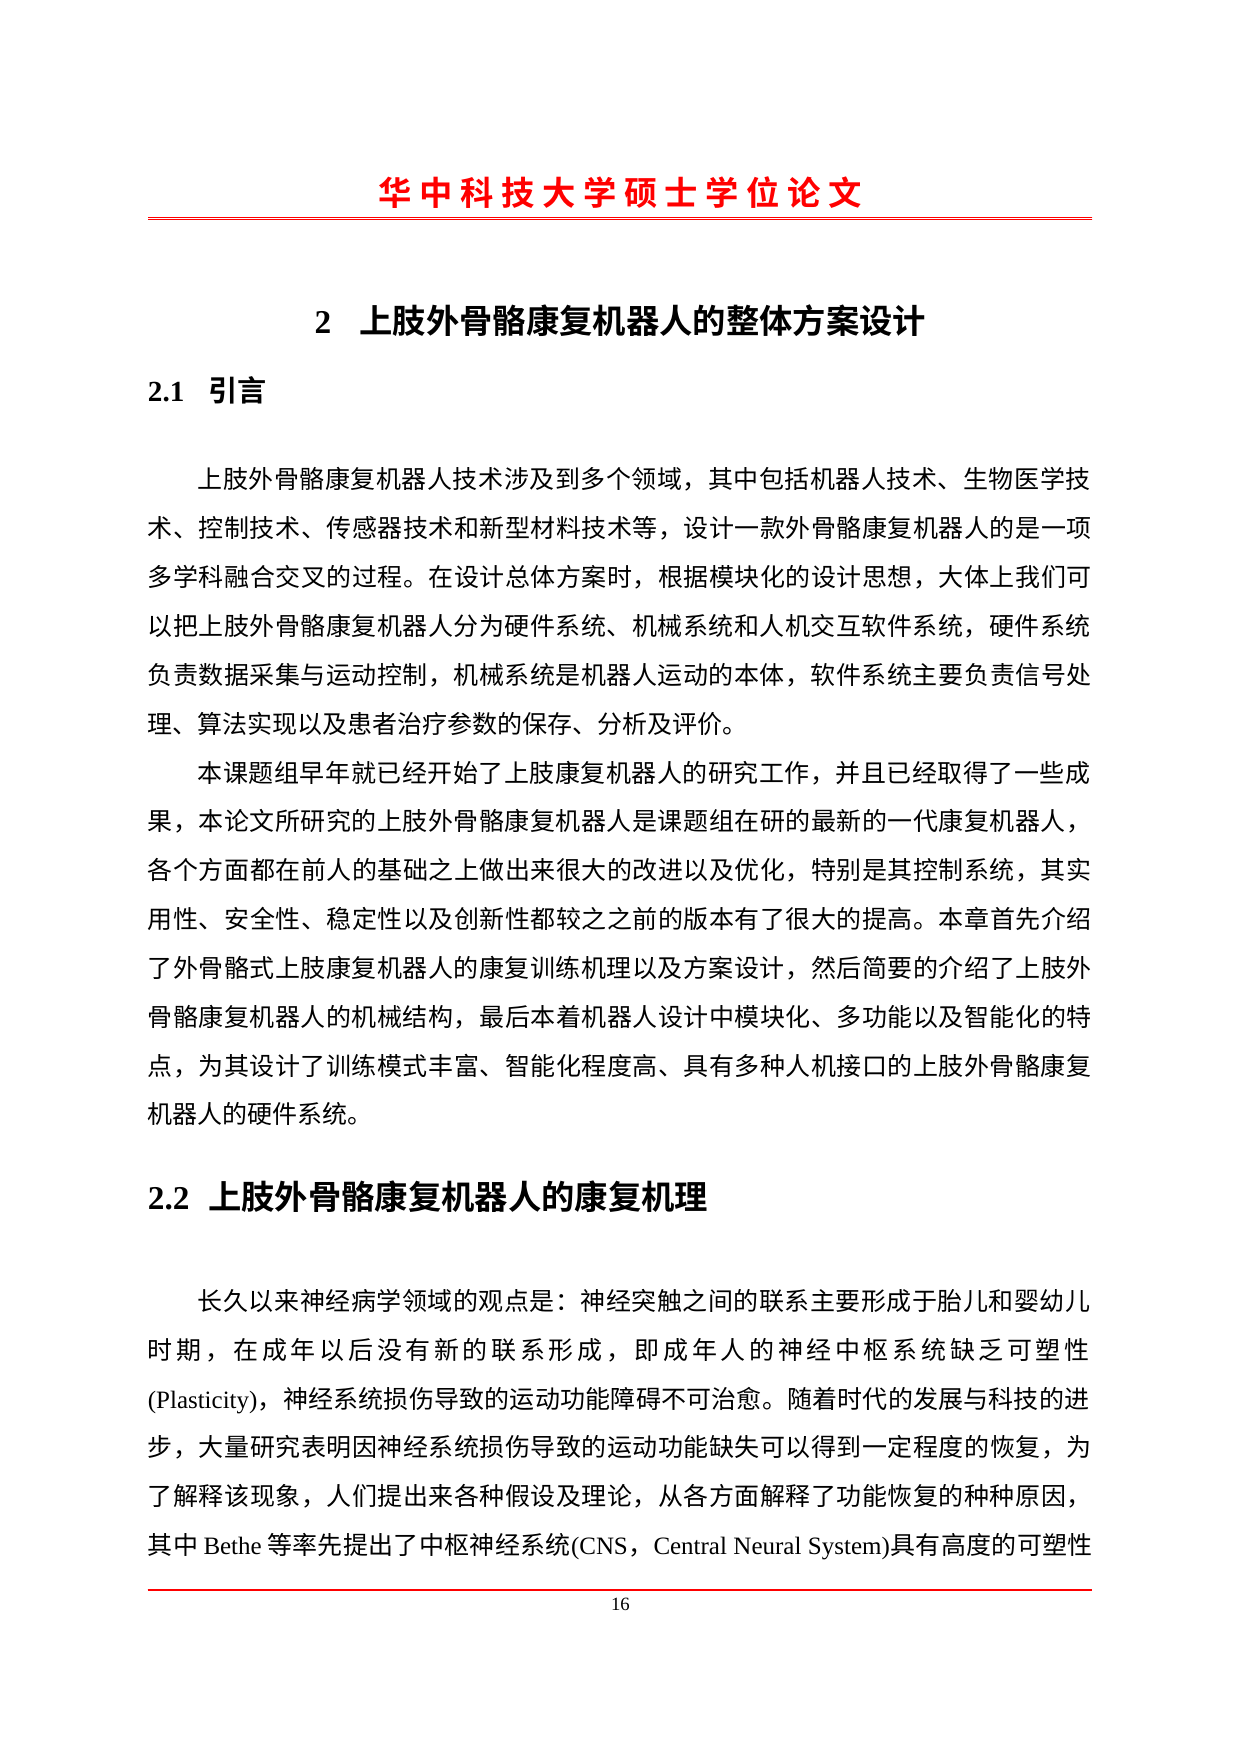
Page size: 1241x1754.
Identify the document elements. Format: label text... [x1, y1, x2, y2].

subtitle 上肢外骨骼康复机器人的康复机理 [148, 1171, 1092, 1219]
text 本课题组早年就已经开始了上肢康复机器人的研究工作，并且已经取得了一些成果，本论文所研究的上肢外骨骼康复机器人是课题组在研的最新的一代康复机器人，各个方面都在前人的基础之上做出来很大的改进以及优化，特别是其控制系统，其实用性、安全性、稳定性以及创新性都较之之前的版本有了很大的提高。本章首先介绍了外骨骼式上肢康复机器人的康复训练机理以及方案设计，然后简要的介绍了上肢外骨骼康复机器人的机械结构，最后本着机器人设计中模块化、多功能以及智能化的特点，为其设计了训练模式丰富、智能化程度高、具有多种人机接口的上肢外骨骼康复机器人的硬件系统。 [148, 753, 1092, 1131]
subtitle 上肢外骨骼康复机器人的整体方案设计 [148, 295, 1092, 343]
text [148, 1281, 1092, 1562]
text 上肢外骨骼康复机器人技术涉及到多个领域，其中包括机器人技术、生物医学技术、控制技术、传感器技术和新型材料技术等，设计一款外骨骼康复机器人的是一项多学科融合交叉的过程。在设计总体方案时，根据模块化的设计思想，大体上我们可以把上肢外骨骼康复机器人分为硬件系统、机械系统和人机交互软件系统，硬件系统负责数据采集与运动控制，机械系统是机器人运动的本体，软件系统主要负责信号处理、算法实现以及患者治疗参数的保存、分析及评价。 [148, 460, 1092, 740]
subtitle 引言 [148, 367, 1092, 409]
